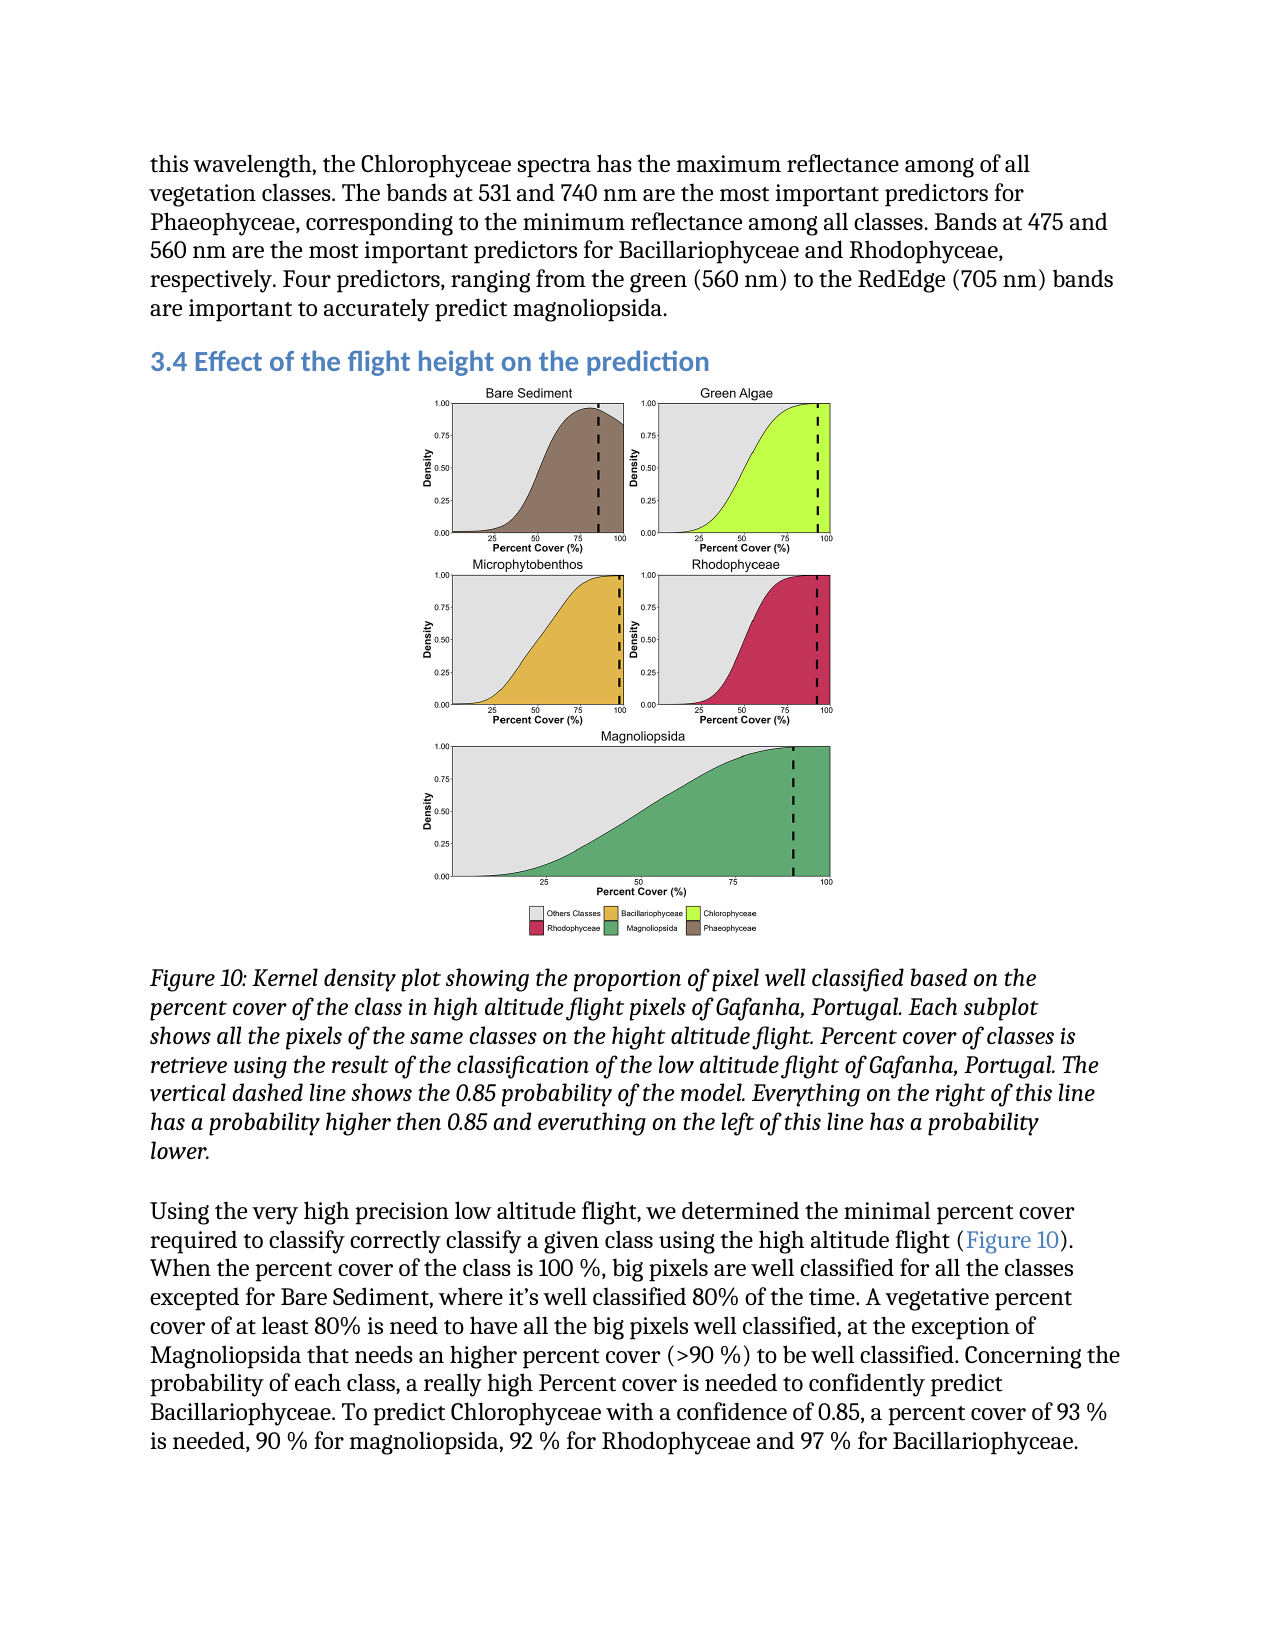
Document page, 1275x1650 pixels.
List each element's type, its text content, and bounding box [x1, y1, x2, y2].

subtitle 3.4 Effect of the flight height on the prediction [150, 343, 1125, 379]
table_header Figure 10: Kernel density plot showing the proportion of pixel well classified based on the percent cover of the class in high altitude flight pixels of Gafanha, Portugal. Each subplot shows all the pixels of the same classes on the hight altitude flight. Percent cover of classes is retrieve using the result of the classification of the low altitude flight of Gafanha, Portugal. The vertical dashed line shows the 0.85 probability of the model. Everything on the right of this line has a probability higher then 0.85 and everuthing on the left of this line has a probability lower. [139, 379, 1114, 1178]
picture [417, 382, 836, 944]
text Using the very high precision low altitude flight, we determined the minimal percent cover required to classify correctly classify a given class using the high altitude flight (Figure 10). When the percent cover of the class is 100 %, big pixels are well classified for all the classes excepted for Bare Sediment, where it’s well classified 80% of the time. A vegetative percent cover of at least 80% is need to have all the big pixels well classified, at the exception of Magnoliopsida that needs an higher percent cover (>90 %) to be well classified. Concerning the probability of each class, a really high Percent cover is needed to confidently predict Bacillariophyceae. To predict Chlorophyceae with a confidence of 0.85, a percent cover of 93 % is needed, 90 % for magnoliopsida, 92 % for Rhodophyceae and 97 % for Bacillariophyceae. [150, 1197, 1125, 1456]
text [150, 150, 1125, 322]
